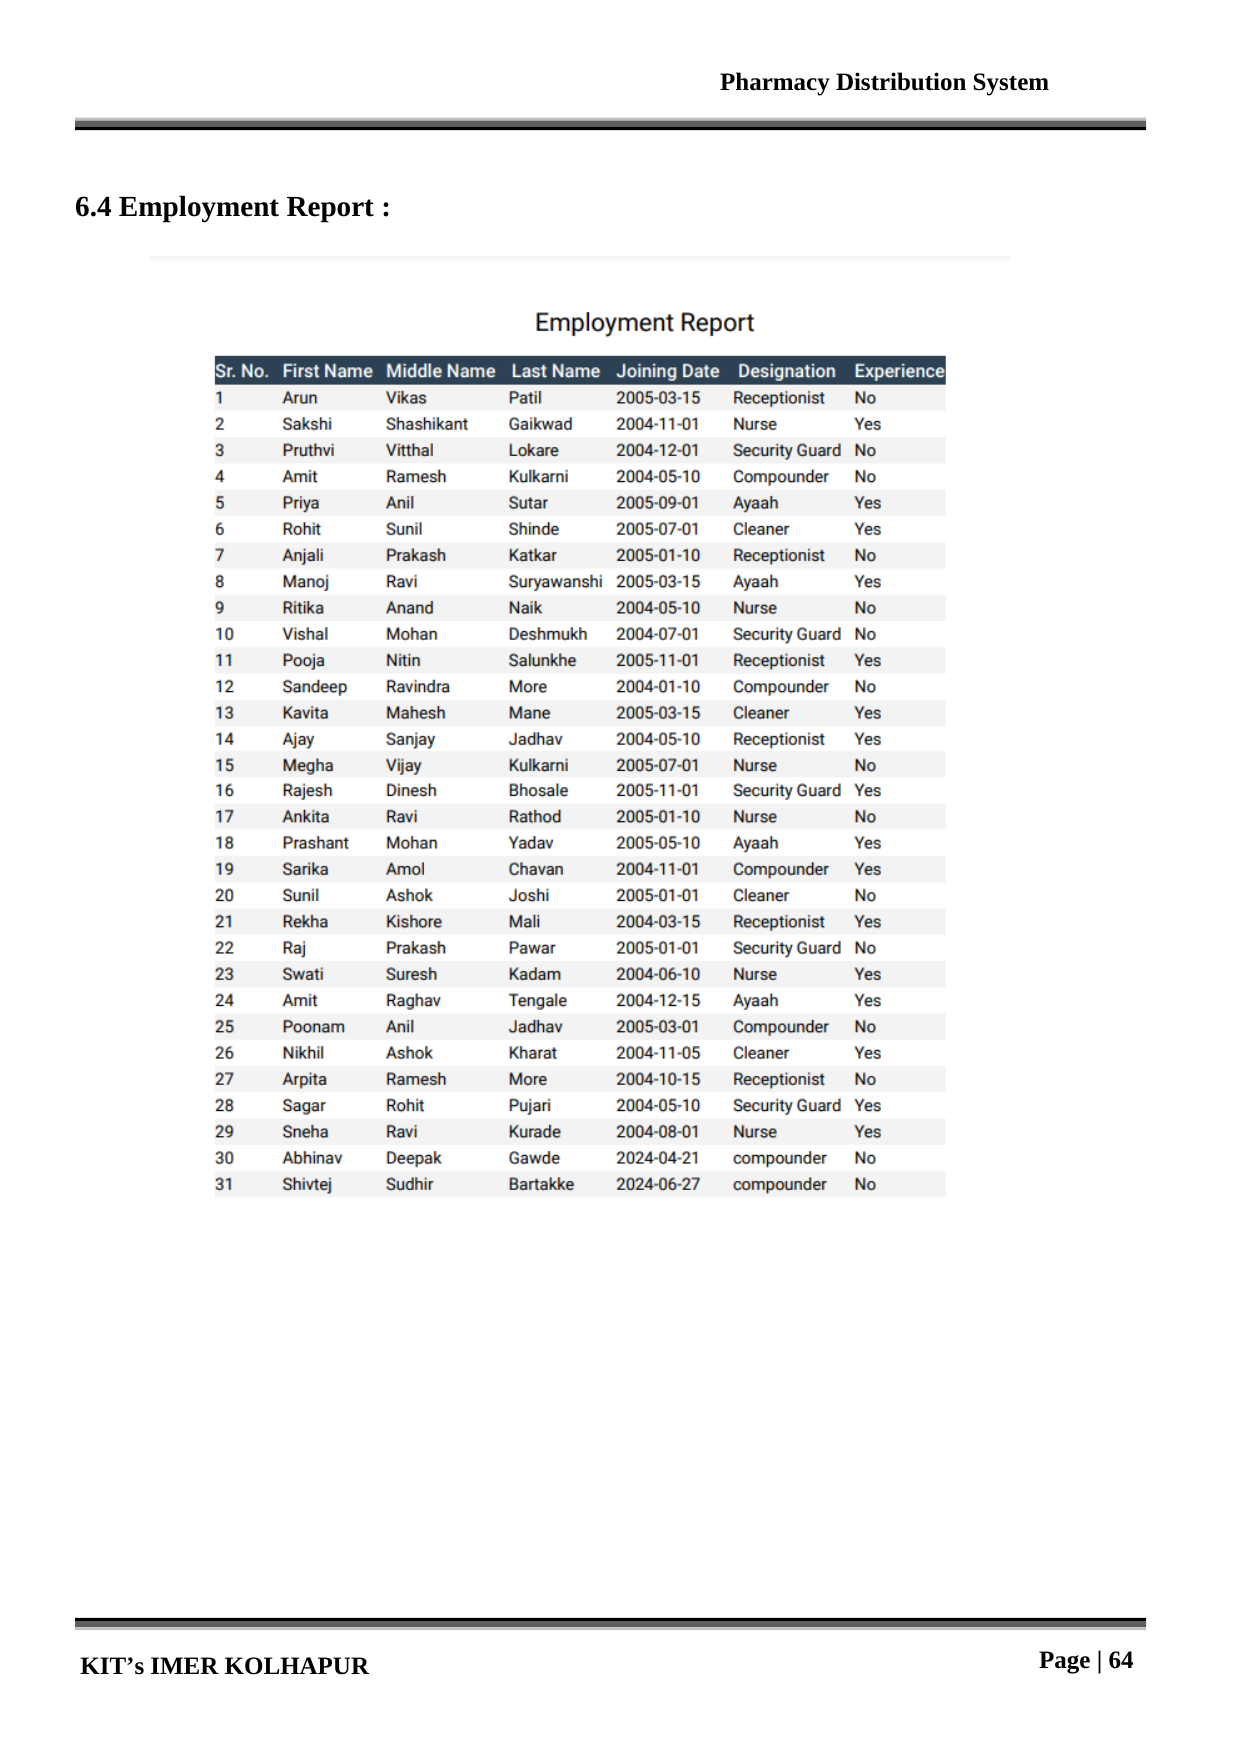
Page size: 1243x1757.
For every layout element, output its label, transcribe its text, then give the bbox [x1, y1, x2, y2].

text 6.4 Employment Report : [75, 189, 1157, 223]
